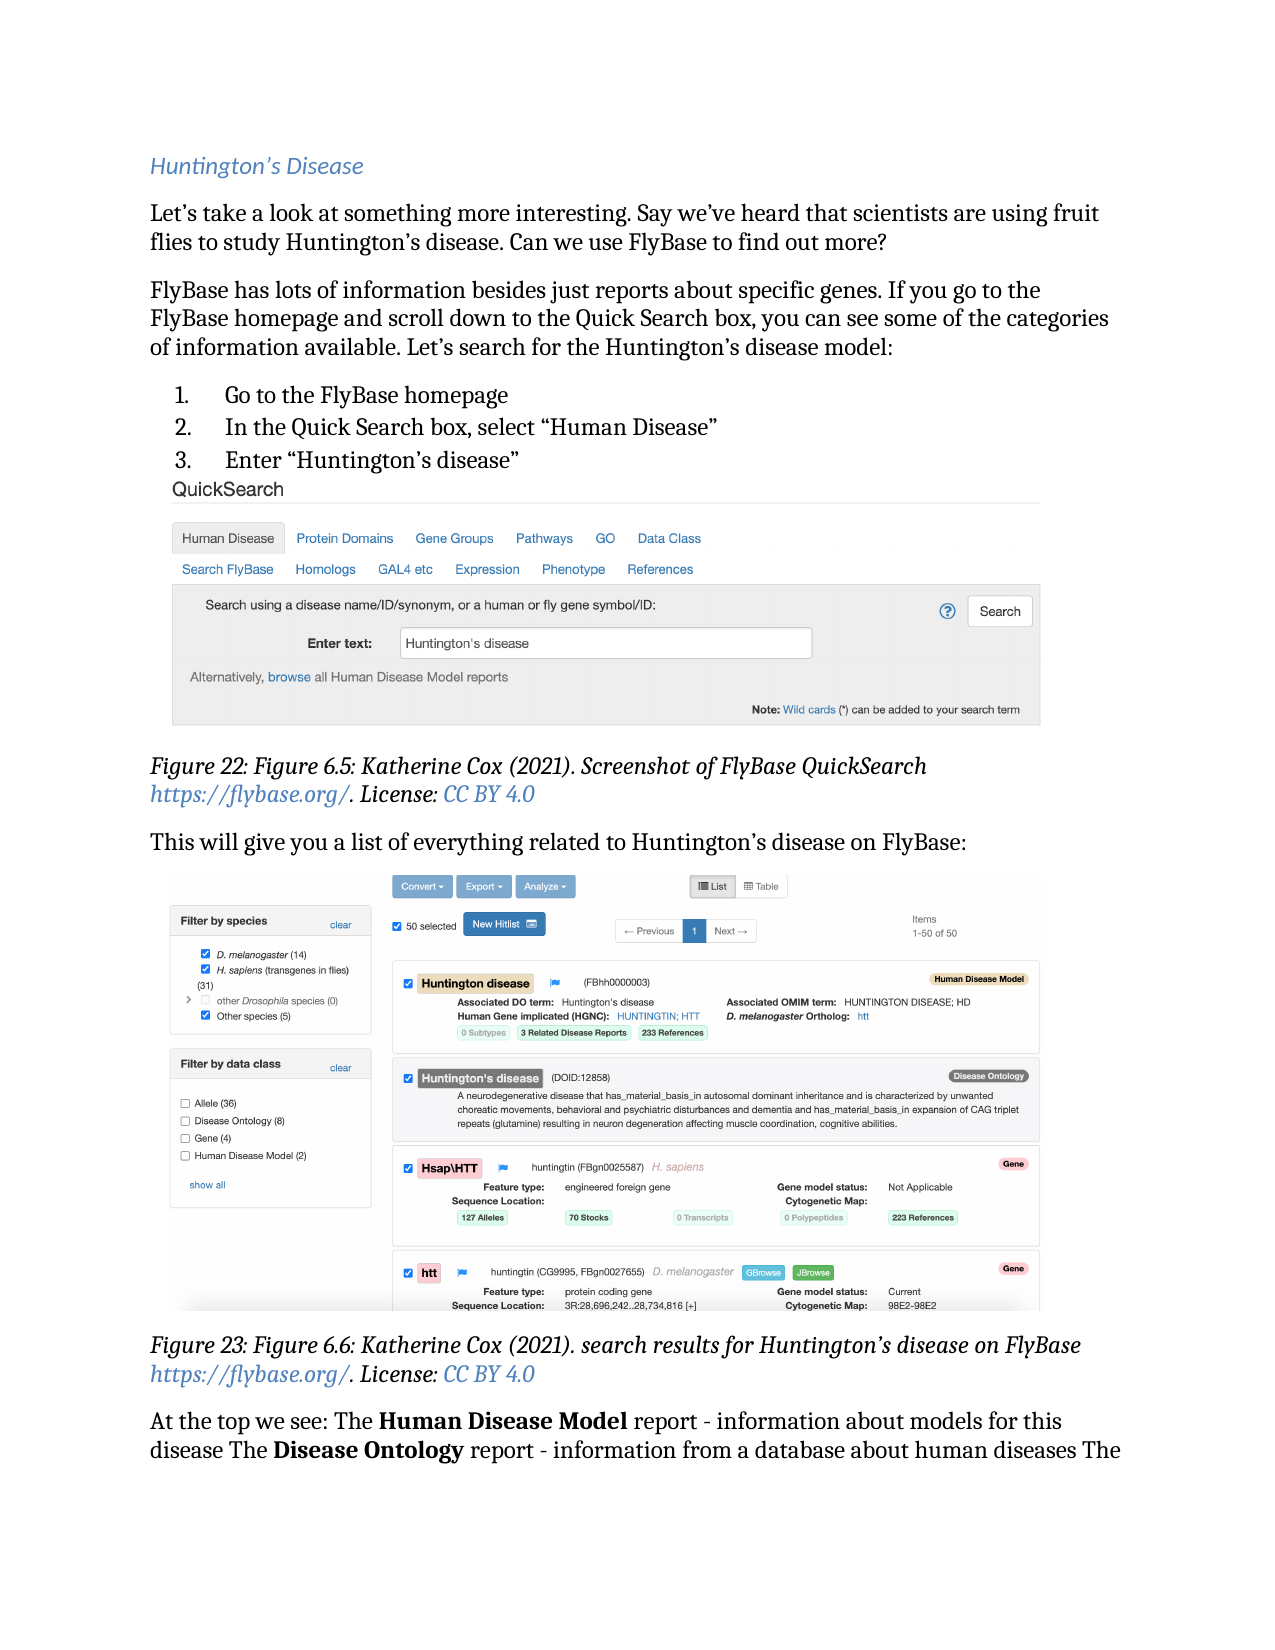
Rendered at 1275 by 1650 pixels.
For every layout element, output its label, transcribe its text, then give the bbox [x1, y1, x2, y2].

text Let’s take a look at something more interesting. Say we’ve heard that scientists are using fruit flies to study Huntington’s disease. Can we use FlyBase to find out more? [150, 199, 1125, 257]
subtitle Huntington’s Disease [150, 150, 1125, 181]
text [150, 1407, 1125, 1465]
picture [168, 875, 1044, 1311]
text FlyBase has lots of information besides just reports about specific genes. If you go to the FlyBase homepage and scroll down to the Quick Search box, you can see some of the categories of information available. Let’s search for the Huntington’s disease model: [150, 276, 1125, 362]
text This will give you a list of everything related to Huntington’s disease on FlyBase: [150, 828, 1125, 857]
list Enter “Huntington’s disease” [175, 446, 1125, 474]
picture [168, 478, 1044, 731]
list Go to the FlyBase homepage [175, 381, 1125, 409]
list In the Quick Search box, select “Human Disease” [175, 413, 1125, 442]
